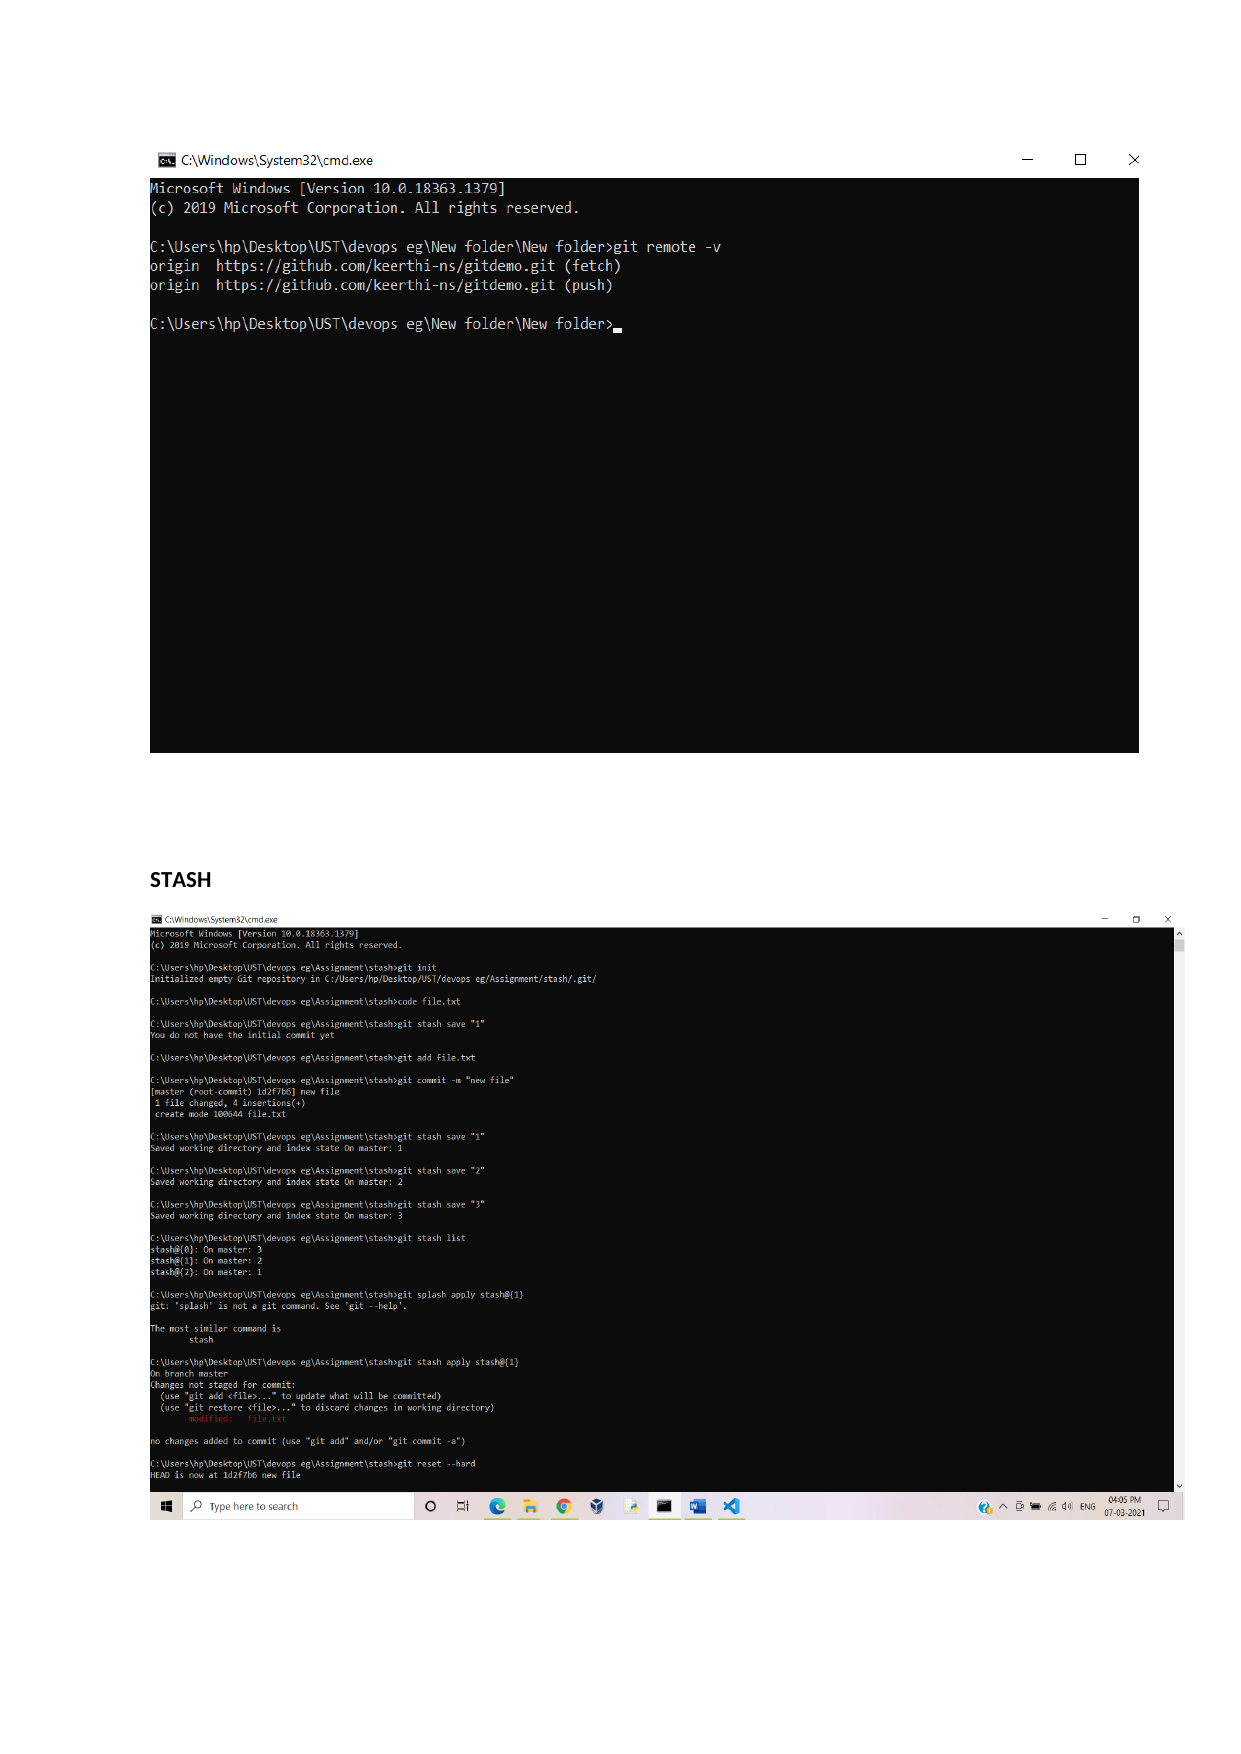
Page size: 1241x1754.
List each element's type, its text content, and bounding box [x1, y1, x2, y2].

text STASH [150, 865, 1090, 893]
picture [150, 150, 1139, 753]
picture [150, 912, 1185, 1520]
